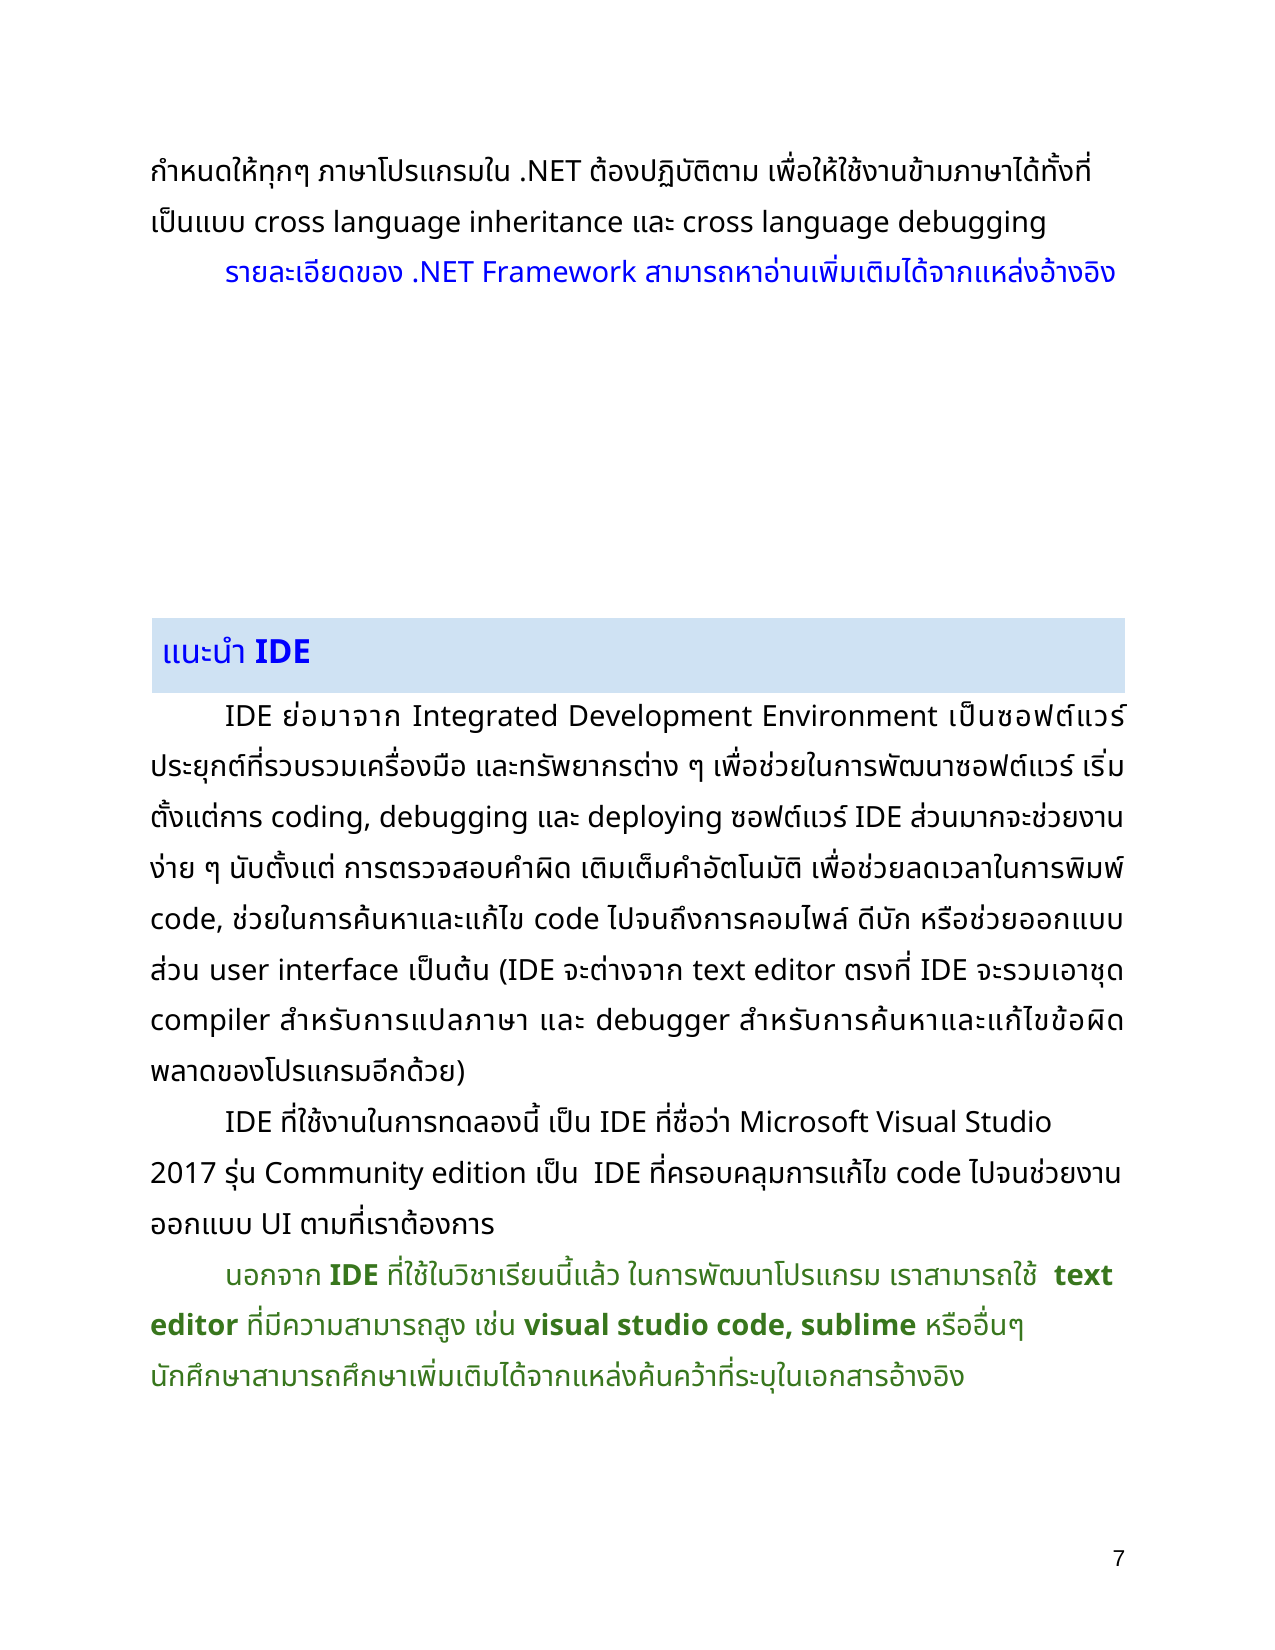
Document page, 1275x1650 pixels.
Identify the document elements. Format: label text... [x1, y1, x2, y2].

text นอกจาก IDE ที่ใช้ในวิชาเรียนนี้แล้ว ในการพัฒนาโปรแกรม เราสามารถใช้ text editor ที่มีความสามารถสูง เช่น visual studio code, sublime หรืออื่นๆ นักศึกษาสามารถศึกษาเพิ่มเติมได้จากแหล่งค้นคว้าที่ระบุในเอกสารอ้างอิง [150, 1254, 1125, 1399]
text รายละเอียดของ .NET Framework สามารถหาอ่านเพิ่มเติมได้จากแหล่งอ้างอิง [150, 252, 1125, 296]
table_header แนะนำ IDE [152, 618, 1125, 693]
text IDE ที่ใช้งานในการทดลองนี้ เป็น IDE ที่ชื่อว่า Microsoft Visual Studio 2017 รุ่น Community edition เป็น IDE ที่ครอบคลุมการแก้ไข code ไปจนช่วยงานออกแบบ UI ตามที่เราต้องการ [150, 1101, 1125, 1247]
text IDE ย่อมาจาก Integrated Development Environment เป็นซอฟต์แวร์ประยุกต์ที่รวบรวมเครื่องมือ และทรัพยากรต่าง ๆ เพื่อช่วยในการพัฒนาซอฟต์แวร์ เริ่มตั้งแต่การ coding, debugging และ deploying ซอฟต์แวร์ IDE ส่วนมากจะช่วยงานง่าย ๆ นับตั้งแต่ การตรวจสอบคำผิด เติมเต็มคำอัตโนมัติ เพื่อช่วยลดเวลาในการพิมพ์ code, ช่วยในการค้นหาและแก้ไข code ไปจนถึงการคอมไพล์ ดีบัก หรือช่วยออกแบบส่วน user interface เป็นต้น (IDE จะต่างจาก text editor ตรงที่ IDE จะรวมเอาชุด compiler สำหรับการแปลภาษา และ debugger สำหรับการค้นหาและแก้ไขข้อผิดพลาดของโปรแกรมอีกด้วย) [150, 695, 1125, 1095]
